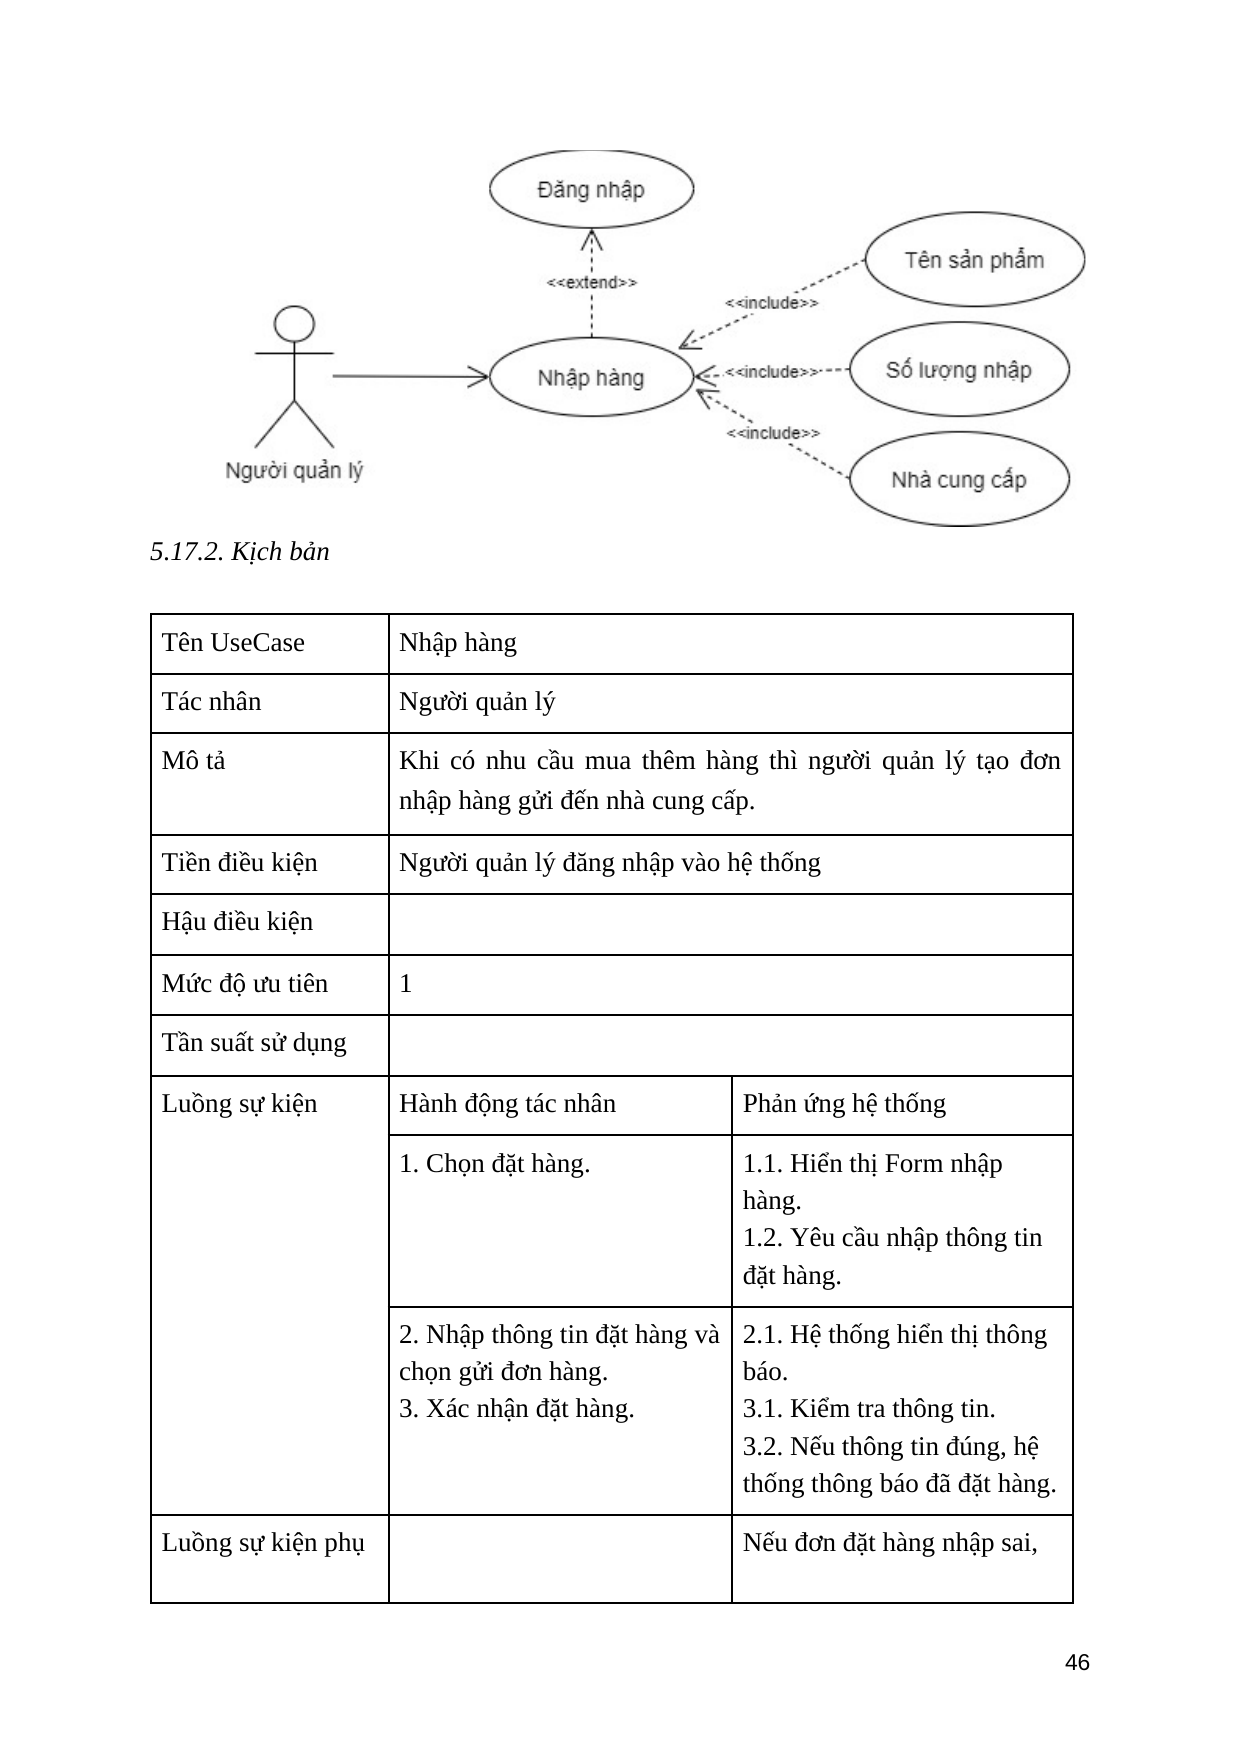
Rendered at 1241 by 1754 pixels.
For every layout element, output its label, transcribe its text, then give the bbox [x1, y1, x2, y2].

table_cell [390, 1016, 1072, 1075]
table_cell 1.1. Hiển thị Form nhập hàng. 1.2. Yêu cầu nhập thông tin đặt hàng. [733, 1136, 1072, 1306]
table_cell Tần suất sử dụng [152, 1016, 388, 1075]
table_cell Luồng sự kiện [152, 1077, 388, 1514]
table_cell Hành động tác nhân [390, 1077, 731, 1134]
table_header Tên UseCase [152, 615, 388, 673]
table_cell Tiền điều kiện [152, 836, 388, 893]
table_cell Khi có nhu cầu mua thêm hàng thì người quản lý tạo đơn nhập hàng gửi đến nhà cung cấp. [390, 734, 1072, 834]
table_cell 2.1. Hệ thống hiển thị thông báo. 3.1. Kiểm tra thông tin. 3.2. Nếu thông tin đúng, hệ thống thông báo đã đặt hàng. [733, 1308, 1072, 1514]
table_cell Luồng sự kiện phụ [152, 1516, 388, 1602]
table_cell [390, 895, 1072, 954]
text 5.17.2. Kịch bản [150, 535, 1090, 566]
table_cell [390, 1516, 731, 1602]
table_cell Tác nhân [152, 675, 388, 732]
table_cell Phản ứng hệ thống [733, 1077, 1072, 1134]
picture [225, 150, 1086, 527]
table_header Nhập hàng [390, 615, 1072, 673]
table_cell Người quản lý đăng nhập vào hệ thống [390, 836, 1072, 893]
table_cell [733, 1516, 1072, 1602]
table_cell 2. Nhập thông tin đặt hàng và chọn gửi đơn hàng. 3. Xác nhận đặt hàng. [390, 1308, 731, 1514]
table_cell Người quản lý [390, 675, 1072, 732]
table_cell Hậu điều kiện [152, 895, 388, 954]
table_cell Mức độ ưu tiên [152, 956, 388, 1014]
table_cell 1. Chọn đặt hàng. [390, 1136, 731, 1306]
table_cell 1 [390, 956, 1072, 1014]
table_cell Mô tả [152, 734, 388, 834]
